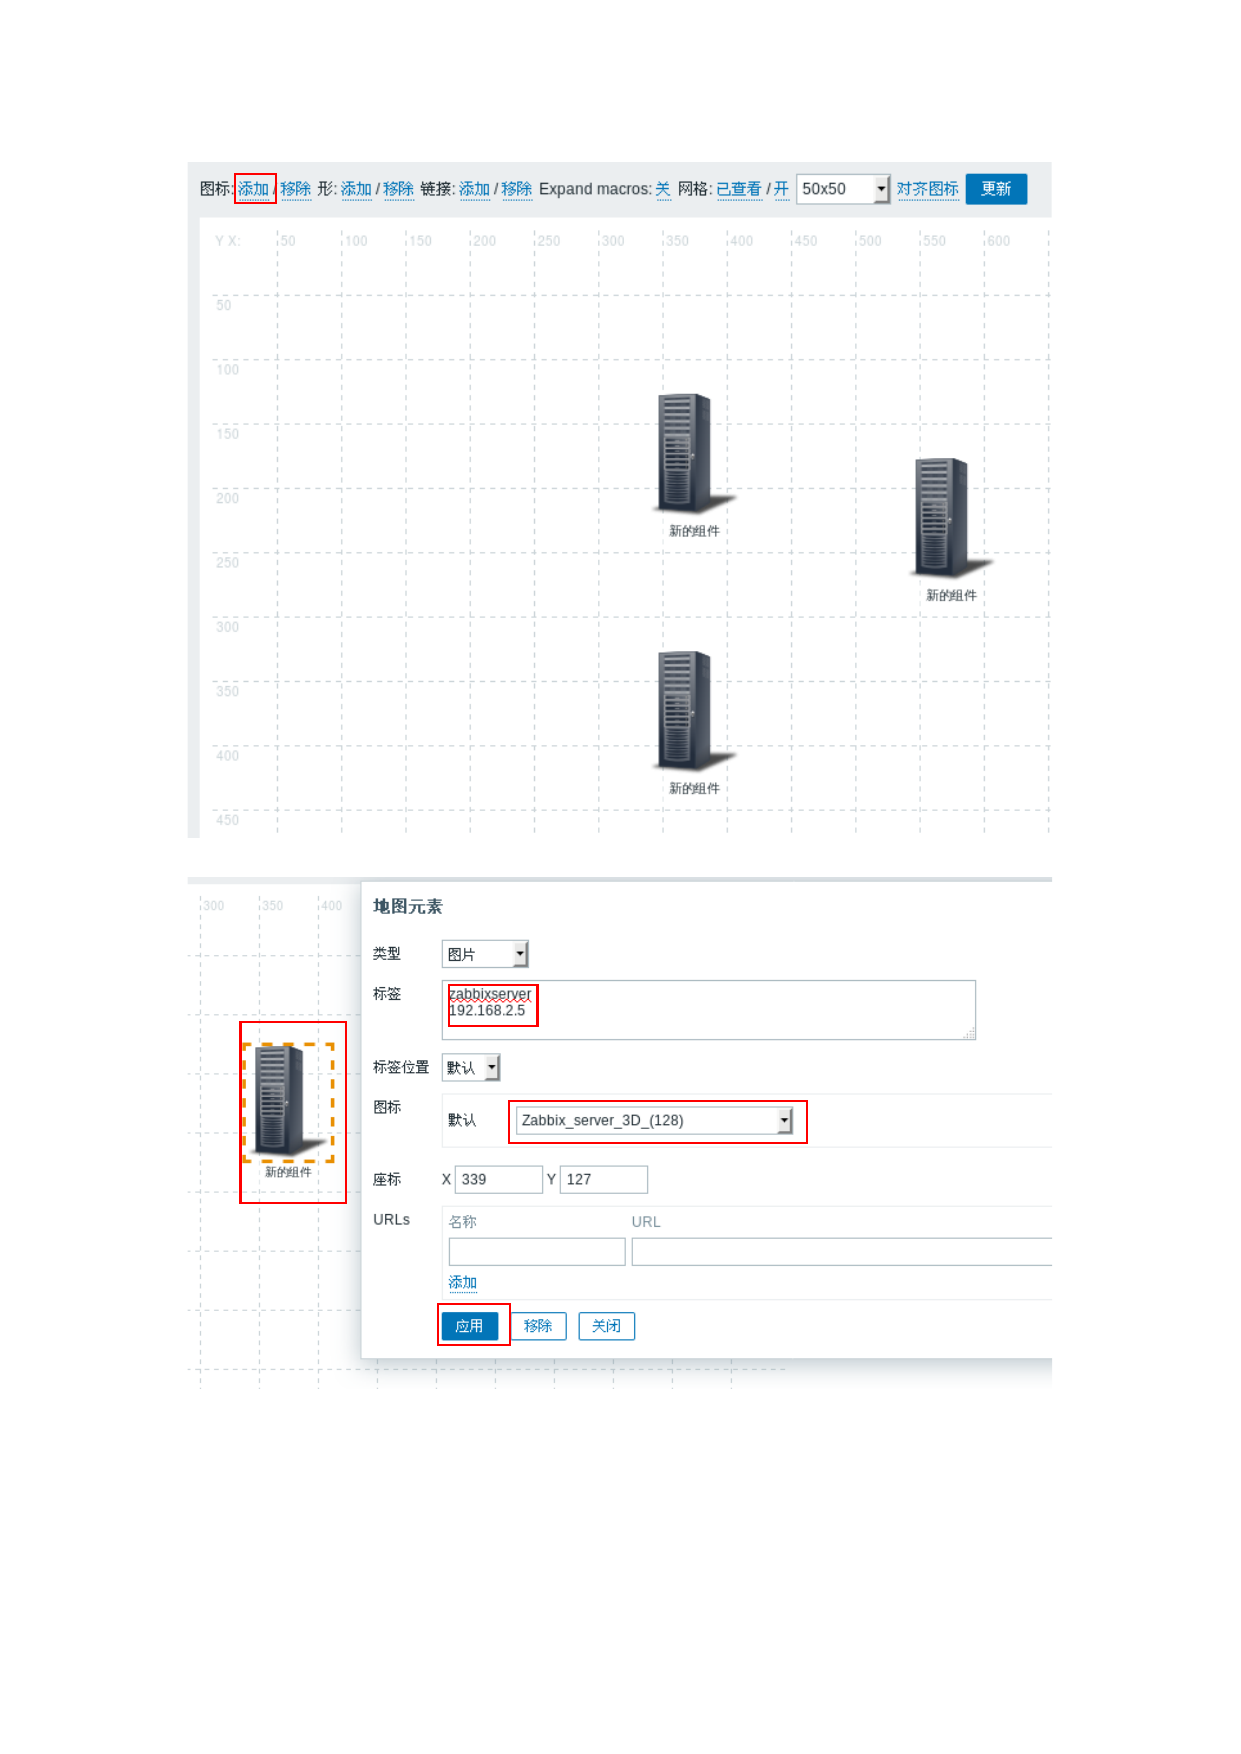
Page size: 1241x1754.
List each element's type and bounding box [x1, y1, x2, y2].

picture [187, 877, 1053, 1389]
picture [187, 162, 1052, 838]
